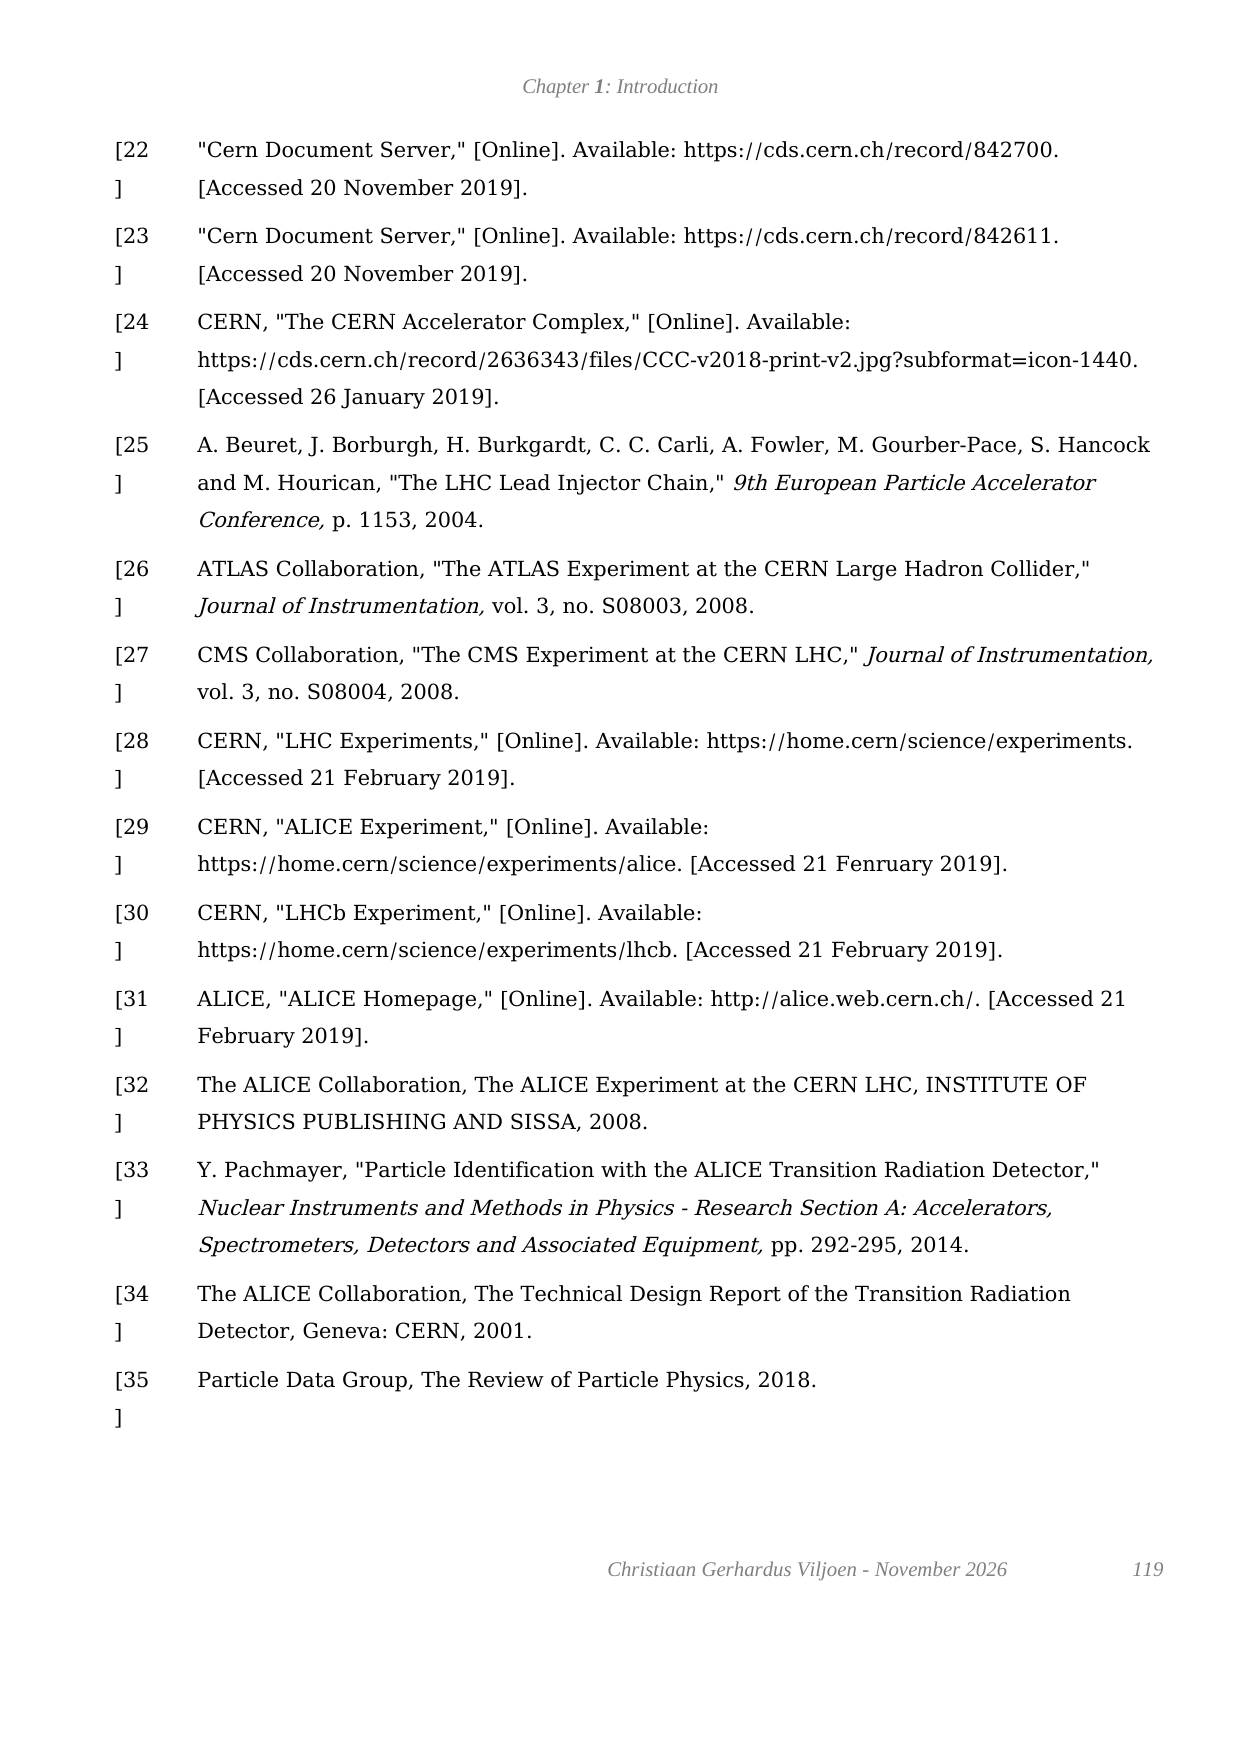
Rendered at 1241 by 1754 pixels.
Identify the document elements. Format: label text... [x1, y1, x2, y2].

table_cell [35] [75, 1365, 158, 1451]
table_cell [28] [75, 726, 158, 812]
table_cell CMS Collaboration, "The CMS Experiment at the CERN LHC," Journal of Instrumentation, vol. 3, no. S08004, 2008. [158, 640, 1165, 726]
table_cell A. Beuret, J. Borburgh, H. Burkgardt, C. C. Carli, A. Fowler, M. Gourber-Pace, S. Hancock and M. Hourican, "The LHC Lead Injector Chain," 9th European Particle Accelerator Conference, p. 1153, 2004. [158, 431, 1165, 554]
table_cell The ALICE Collaboration, The ALICE Experiment at the CERN LHC, INSTITUTE OF PHYSICS PUBLISHING AND SISSA, 2008. [158, 1070, 1165, 1156]
table_cell "Cern Document Server," [Online]. Available: https://cds.cern.ch/record/842700. [Accessed 20 November 2019]. [158, 135, 1165, 221]
table_cell [26] [75, 554, 158, 640]
table_cell [30] [75, 898, 158, 984]
table_cell ALICE, "ALICE Homepage," [Online]. Available: http://alice.web.cern.ch/. [Accessed 21 February 2019]. [158, 984, 1165, 1070]
table_cell [24] [75, 307, 158, 431]
table_cell [22] [75, 135, 158, 221]
table_cell Y. Pachmayer, "Particle Identification with the ALICE Transition Radiation Detector," Nuclear Instruments and Methods in Physics - Research Section A: Accelerators, Spectrometers, Detectors and Associated Equipment, pp. 292-295, 2014. [158, 1156, 1165, 1279]
table_cell [27] [75, 640, 158, 726]
table_cell CERN, "LHCb Experiment," [Online]. Available: https://home.cern/science/experiments/lhcb. [Accessed 21 February 2019]. [158, 898, 1165, 984]
table_cell [29] [75, 812, 158, 898]
table_cell CERN, "The CERN Accelerator Complex," [Online]. Available: https://cds.cern.ch/record/2636343/files/CCC-v2018-print-v2.jpg?subformat=icon-1440. [Accessed 26 January 2019]. [158, 307, 1165, 431]
table_cell [25] [75, 431, 158, 554]
table_cell [32] [75, 1070, 158, 1156]
table_cell [31] [75, 984, 158, 1070]
table_cell [34] [75, 1279, 158, 1365]
table_cell "Cern Document Server," [Online]. Available: https://cds.cern.ch/record/842611. [Accessed 20 November 2019]. [158, 221, 1165, 307]
table_cell CERN, "LHC Experiments," [Online]. Available: https://home.cern/science/experiments. [Accessed 21 February 2019]. [158, 726, 1165, 812]
table_cell ATLAS Collaboration, "The ATLAS Experiment at the CERN Large Hadron Collider," Journal of Instrumentation, vol. 3, no. S08003, 2008. [158, 554, 1165, 640]
table_cell [23] [75, 221, 158, 307]
table_cell CERN, "ALICE Experiment," [Online]. Available: https://home.cern/science/experiments/alice. [Accessed 21 Fenruary 2019]. [158, 812, 1165, 898]
table_cell [33] [75, 1156, 158, 1279]
table_cell The ALICE Collaboration, The Technical Design Report of the Transition Radiation Detector, Geneva: CERN, 2001. [158, 1279, 1165, 1365]
table_cell Particle Data Group, The Review of Particle Physics, 2018. [158, 1365, 1165, 1451]
